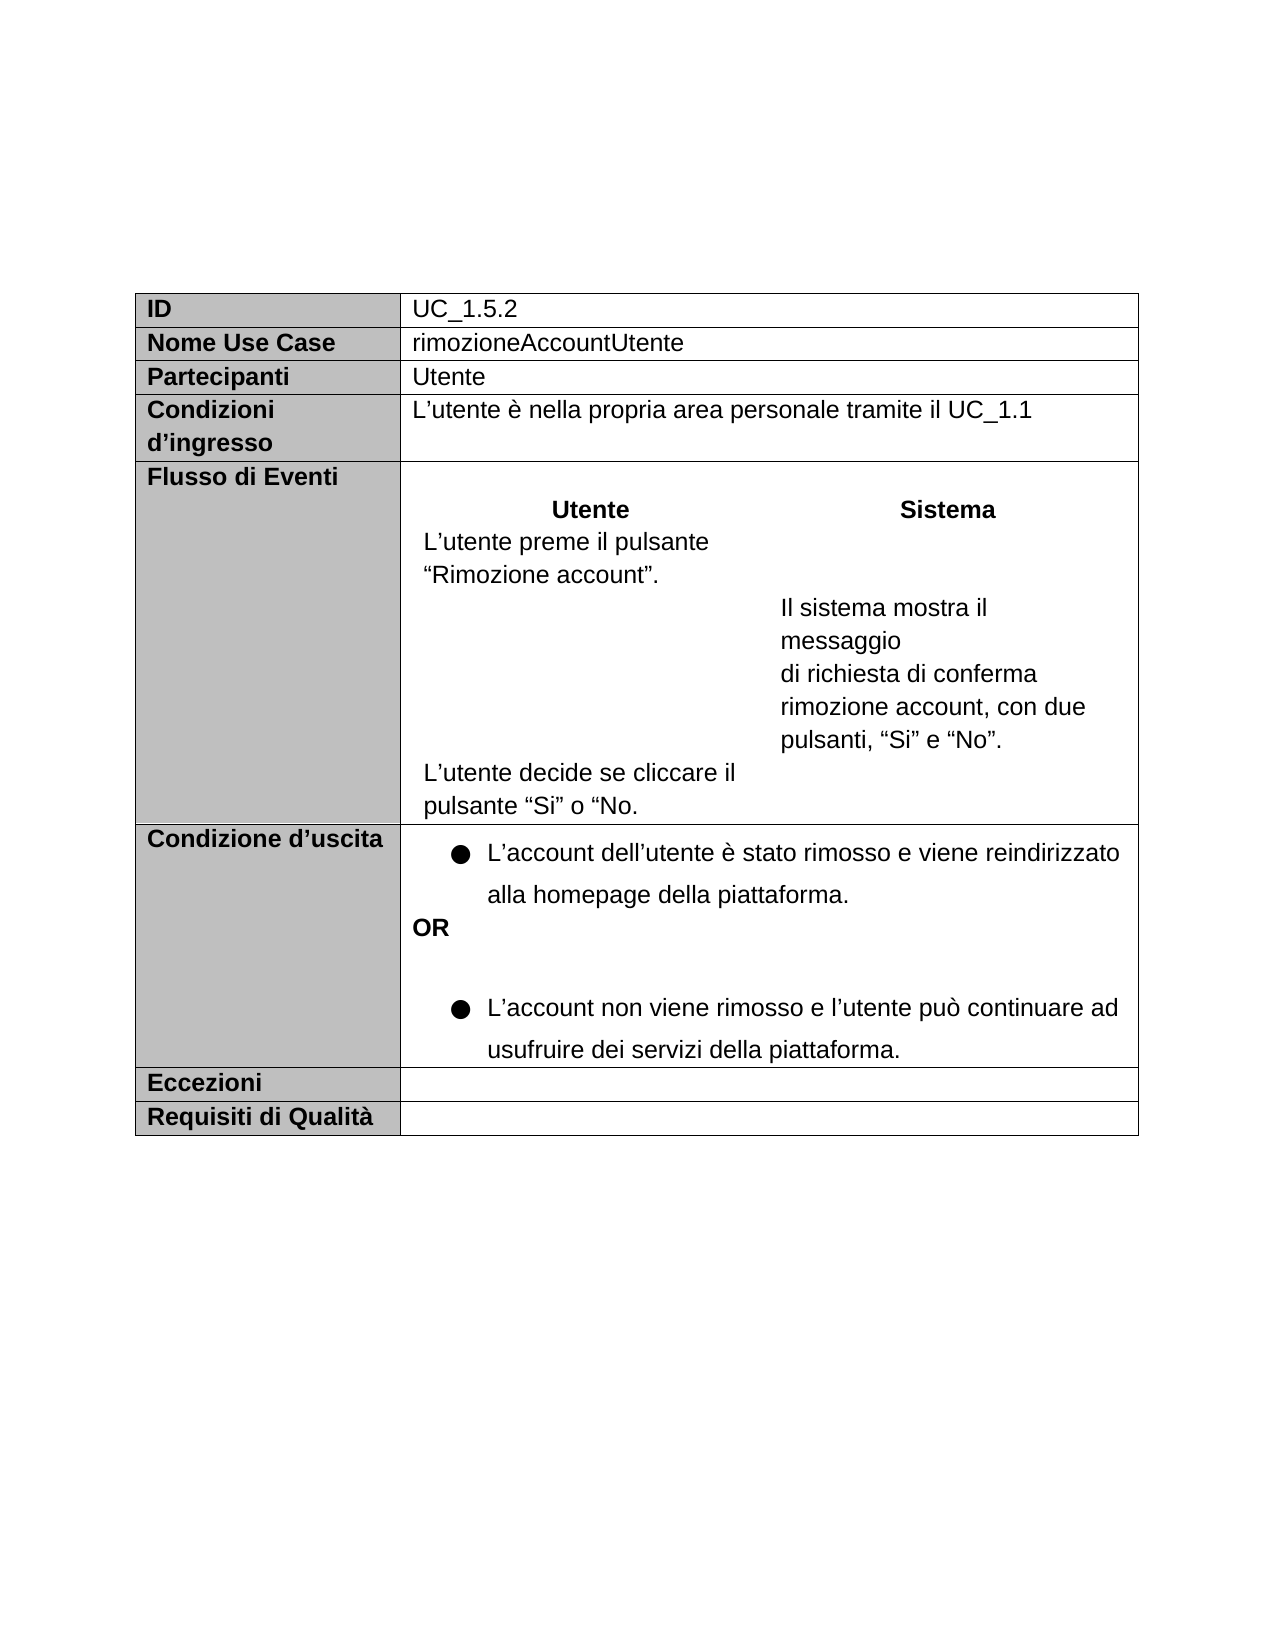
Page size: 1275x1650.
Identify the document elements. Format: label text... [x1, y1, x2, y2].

table_cell [401, 1102, 1138, 1135]
table_cell Nome Use Case [136, 328, 400, 360]
table_cell Eccezioni [136, 1068, 400, 1101]
table_cell Flusso di Eventi [136, 462, 400, 823]
table_header UC_1.5.2 [401, 294, 1138, 327]
table_cell rimozioneAccountUtente [401, 328, 1138, 360]
table_cell [401, 462, 1138, 823]
table_cell [401, 1068, 1138, 1101]
table_header ID [136, 294, 400, 327]
table_cell Condizioni d’ingresso [136, 395, 400, 461]
table_cell Requisiti di Qualità [136, 1102, 400, 1135]
table_cell Utente [401, 361, 1138, 394]
table_cell L’utente è nella propria area personale tramite il UC_1.1 [401, 395, 1138, 461]
table_cell L’account dell’utente è stato rimosso e viene reindirizzato alla homepage della piattaforma. OR L’account non viene rimosso e l’utente può continuare ad usufruire dei servizi della piattaforma. [401, 825, 1138, 1067]
table_cell Condizione d’uscita [136, 825, 400, 1067]
table_cell Partecipanti [136, 361, 400, 394]
